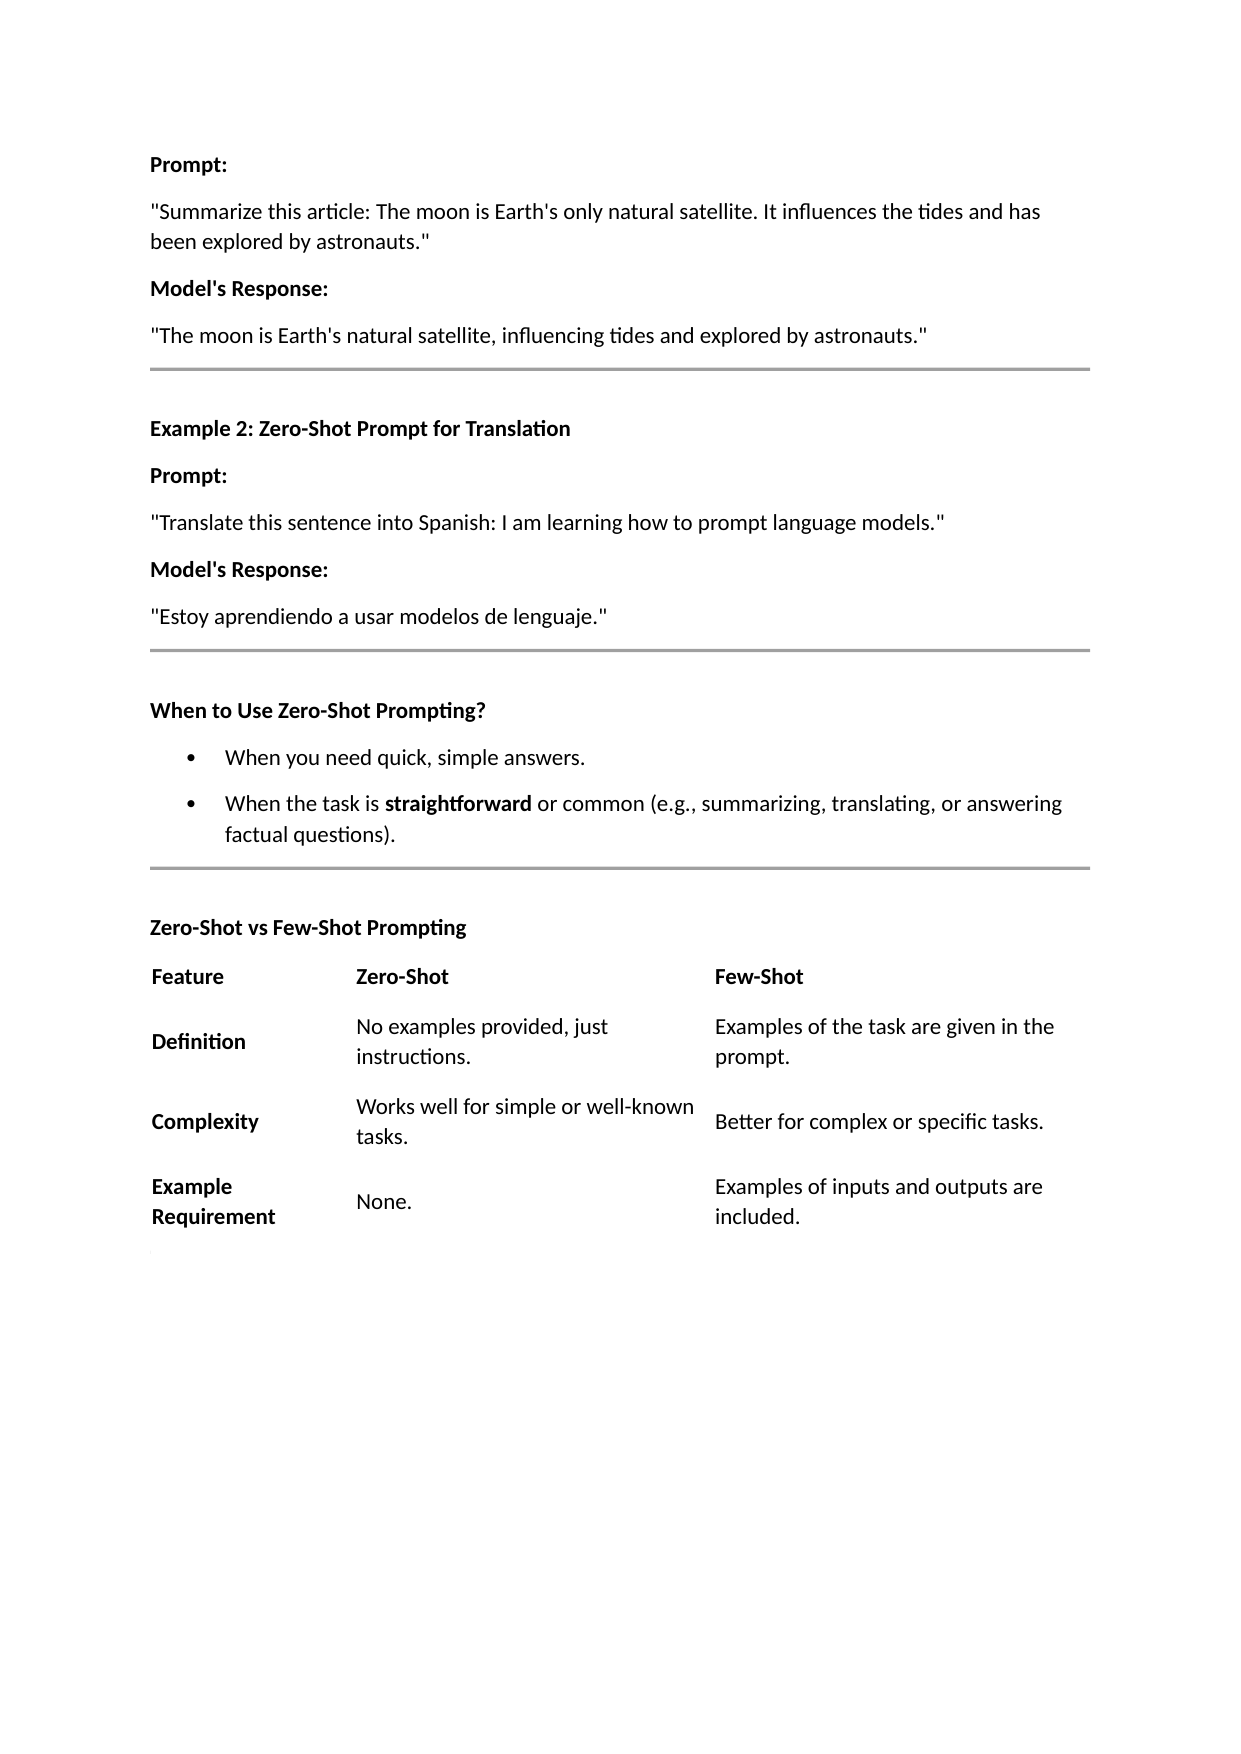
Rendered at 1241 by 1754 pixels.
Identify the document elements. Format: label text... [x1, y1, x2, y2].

text Zero-Shot vs Few-Shot Prompting [150, 913, 1090, 942]
table_header Feature [150, 960, 354, 1010]
table_cell Examples of inputs and outputs are included. [713, 1171, 1090, 1251]
table_header Few-Shot [713, 960, 1090, 1010]
table_cell Complexity [150, 1090, 354, 1171]
table_header Zero-Shot [355, 960, 713, 1010]
list When the task is straightforward or common (e.g., summarizing, translating, or answering factual questions). [187, 789, 1090, 848]
text Example 2: Zero-Shot Prompt for Translation [150, 414, 1090, 443]
table_cell Examples of the task are given in the prompt. [713, 1010, 1090, 1090]
text "The moon is Earth's natural satellite, influencing tides and explored by astronauts." [150, 321, 1090, 349]
text Model's Response: [150, 274, 1090, 302]
text Model's Response: [150, 555, 1090, 583]
list When you need quick, simple answers. [187, 743, 1090, 771]
text "Summarize this article: The moon is Earth's only natural satellite. It influences the tides and has been explored by astronauts." [150, 197, 1090, 255]
table_cell Example Requirement [150, 1171, 354, 1251]
text Prompt: [150, 150, 1090, 178]
text "Translate this sentence into Spanish: I am learning how to prompt language models." [150, 508, 1090, 536]
table_cell Better for complex or specific tasks. [713, 1090, 1090, 1171]
text When to Use Zero-Shot Prompting? [150, 696, 1090, 724]
text Prompt: [150, 461, 1090, 489]
text "Estoy aprendiendo a usar modelos de lenguaje." [150, 602, 1090, 630]
table_cell Definition [150, 1010, 354, 1090]
table_cell No examples provided, just instructions. [355, 1010, 713, 1090]
table_cell None. [355, 1171, 713, 1251]
table_cell Works well for simple or well-known tasks. [355, 1090, 713, 1171]
